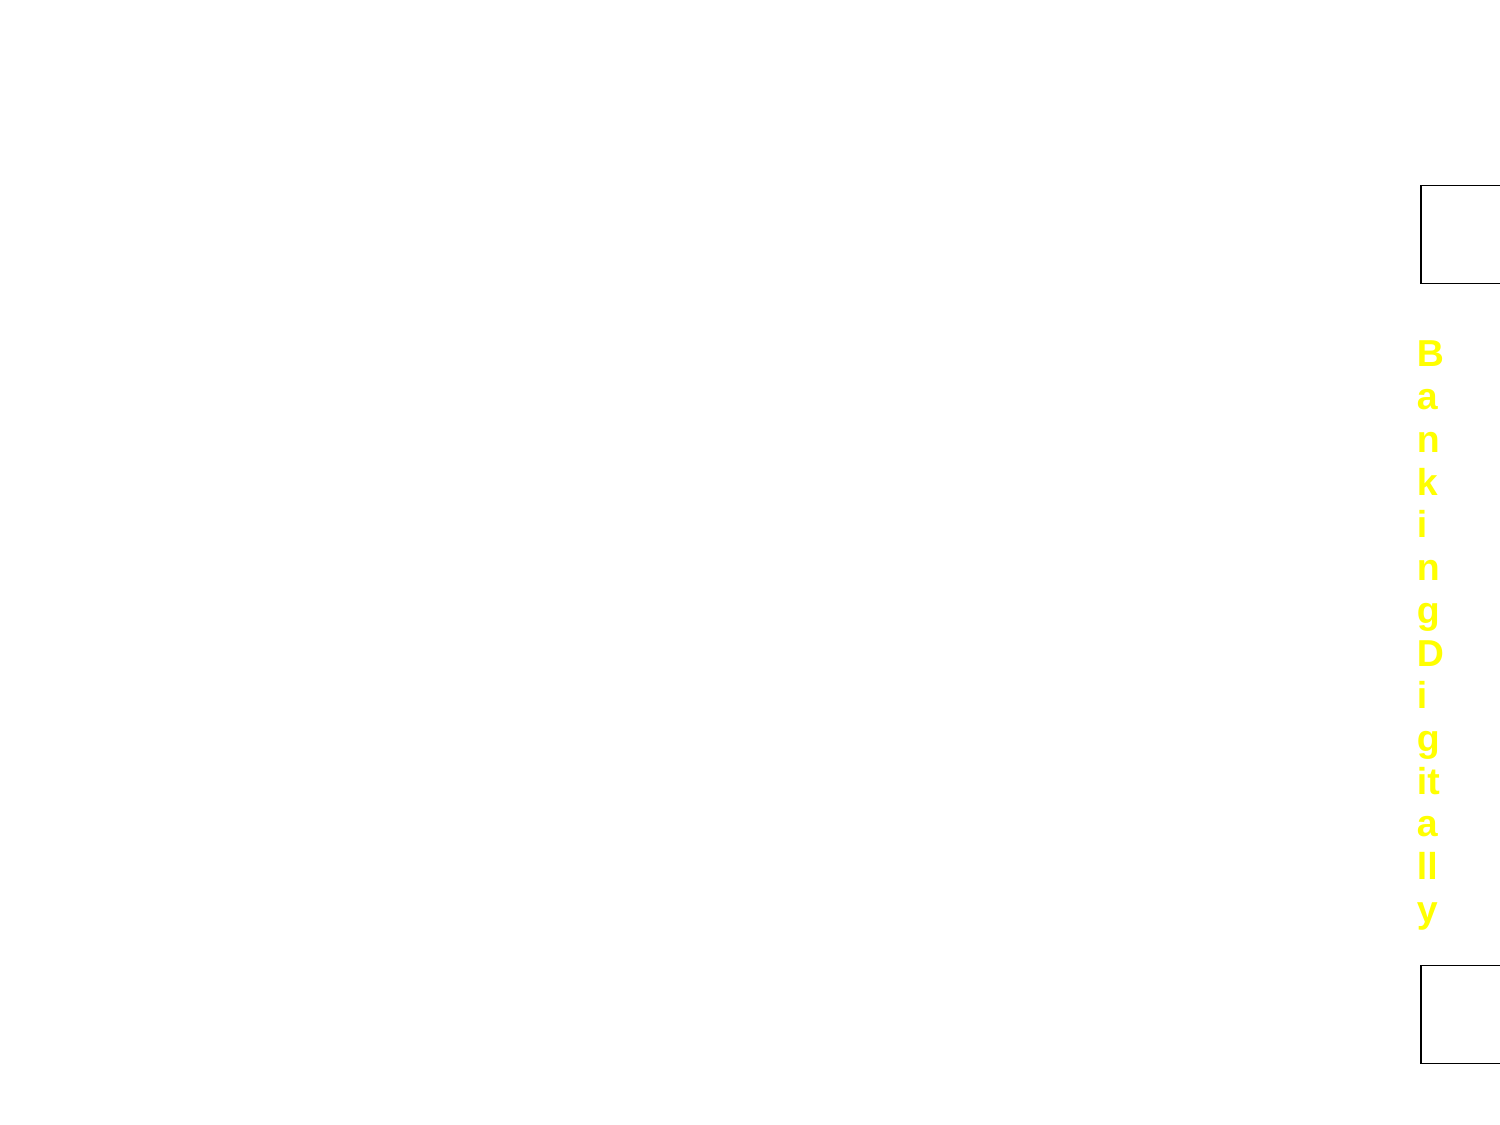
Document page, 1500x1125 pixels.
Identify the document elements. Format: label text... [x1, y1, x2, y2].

text Banking Digitally [1417, 332, 1444, 930]
